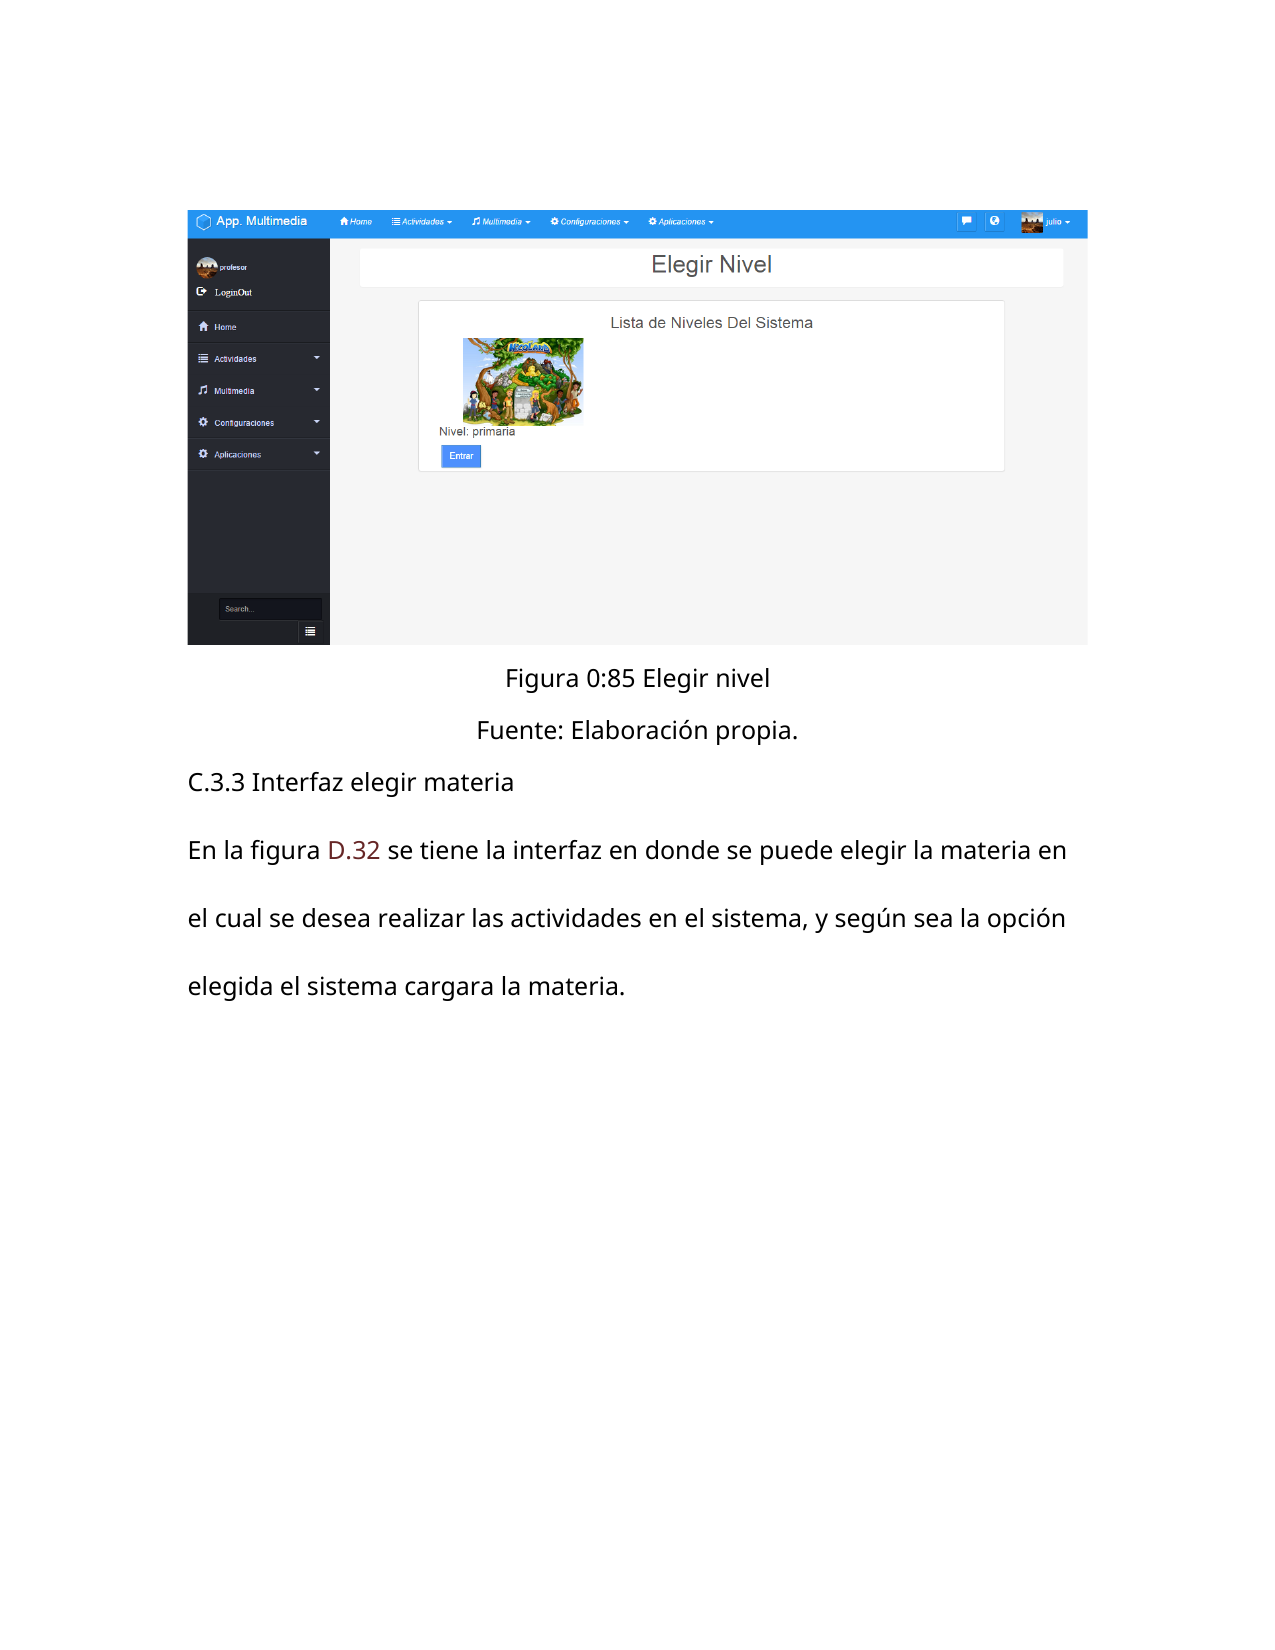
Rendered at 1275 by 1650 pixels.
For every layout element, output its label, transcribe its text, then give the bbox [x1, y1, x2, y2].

text C.3.3 Interfaz elegir materia [187, 764, 1087, 798]
text En la figura D.32 se tiene la interfaz en donde se puede elegir la materia en el cual se desea realizar las actividades en el sistema, y según sea la opción elegida el sistema cargara la materia. [187, 833, 1087, 1003]
text Fuente: Elaboración propia. [187, 713, 1087, 747]
